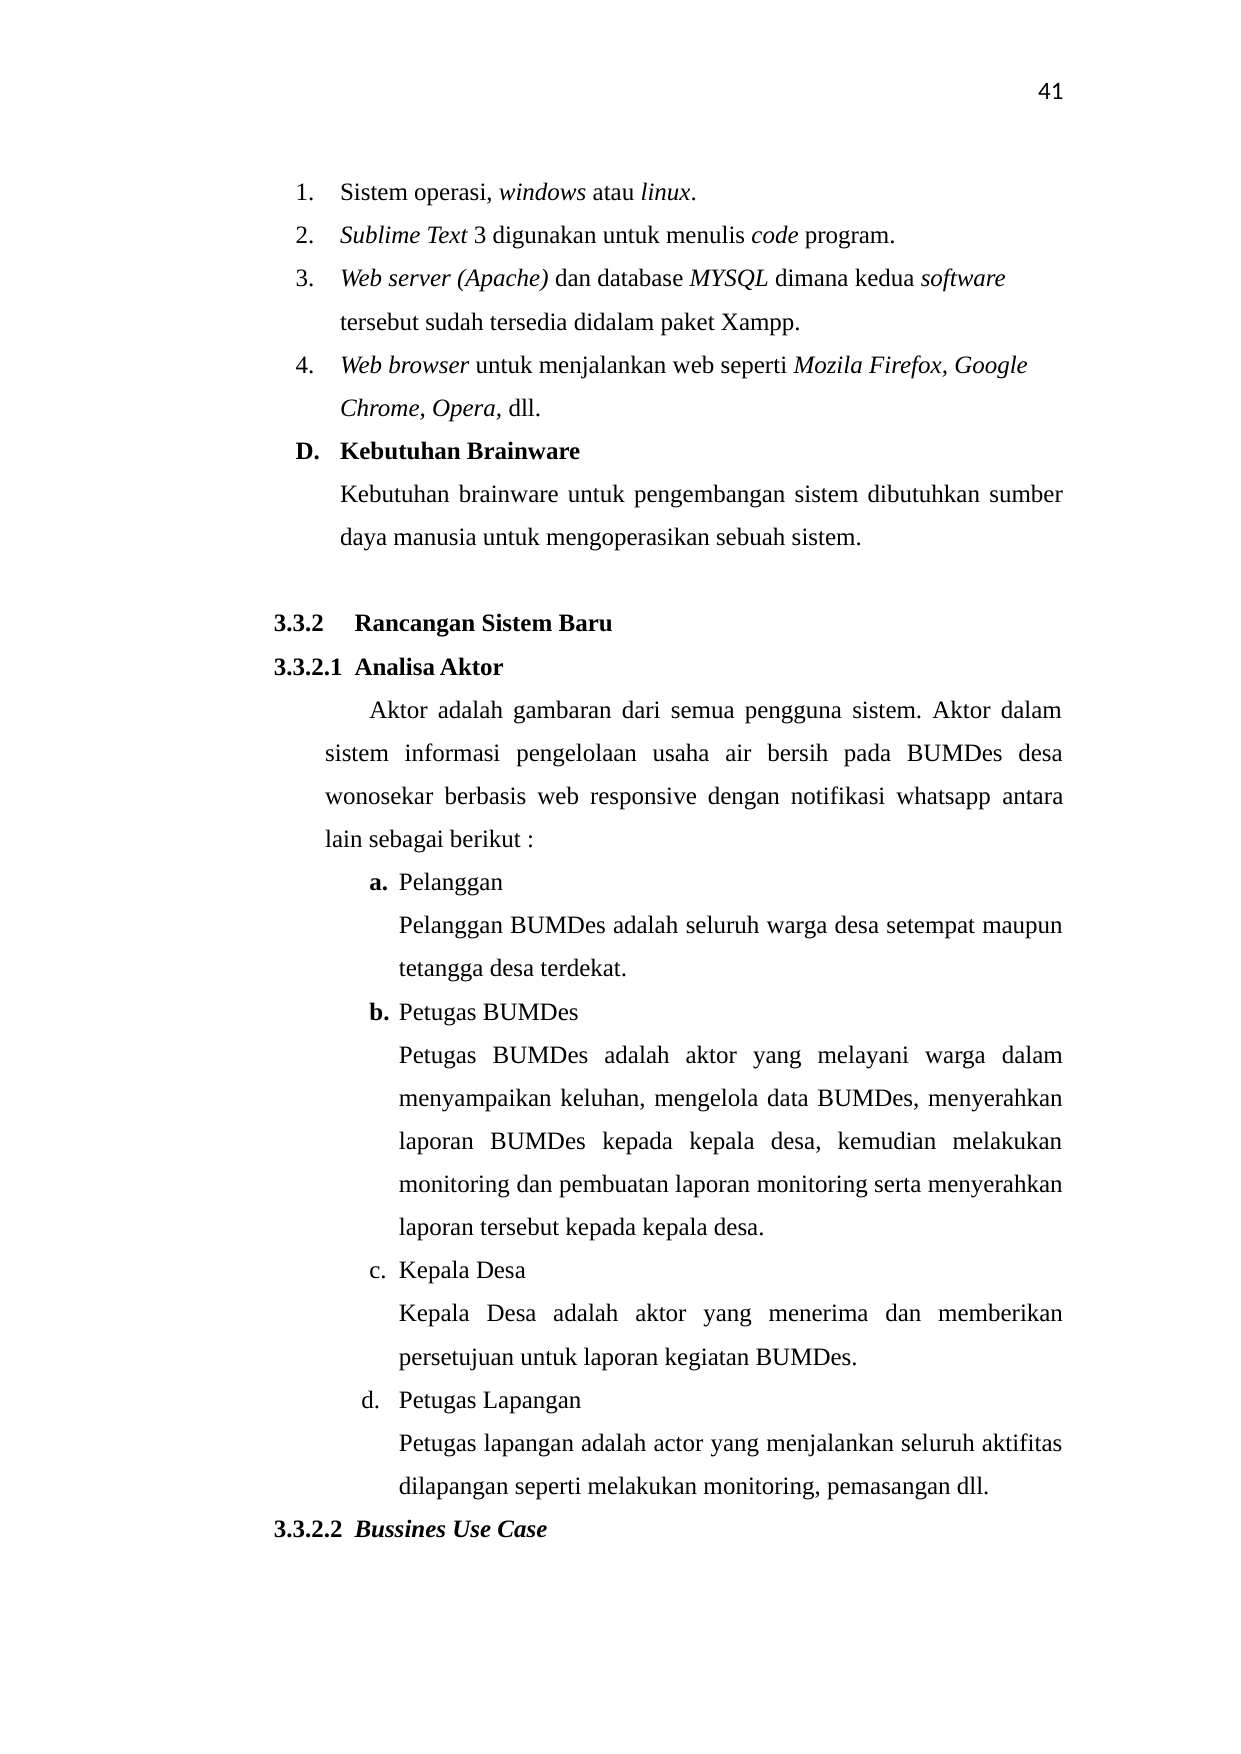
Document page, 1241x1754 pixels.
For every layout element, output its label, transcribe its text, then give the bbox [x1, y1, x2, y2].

list Petugas Lapangan [361, 1385, 1063, 1413]
list Kebutuhan Brainware [295, 436, 1063, 465]
list Petugas BUMDes [369, 997, 1063, 1025]
text Petugas lapangan adalah actor yang menjalankan seluruh aktifitas dilapangan seperti melakukan monitoring, pemasangan dll. [399, 1428, 1063, 1500]
list Pelanggan [369, 867, 1063, 896]
list Sistem operasi, windows atau linux. [295, 177, 1063, 206]
text Kepala Desa adalah aktor yang menerima dan memberikan persetujuan untuk laporan kegiatan BUMDes. [399, 1298, 1063, 1370]
list Rancangan Sistem Baru [274, 608, 1063, 637]
list Bussines Use Case [274, 1514, 1063, 1543]
list Web browser untuk menjalankan web seperti Mozila Firefox, Google Chrome, Opera, dll. [295, 350, 1063, 422]
text Pelanggan BUMDes adalah seluruh warga desa setempat maupun tetangga desa terdekat. [399, 910, 1063, 982]
list Analisa Aktor [274, 652, 1063, 680]
list Kepala Desa [369, 1255, 1063, 1284]
list Web server (Apache) dan database MYSQL dimana kedua software tersebut sudah tersedia didalam paket Xampp. [295, 263, 1063, 335]
text Kebutuhan brainware untuk pengembangan sistem dibutuhkan sumber daya manusia untuk mengoperasikan sebuah sistem. [340, 479, 1063, 551]
text Aktor adalah gambaran dari semua pengguna sistem. Aktor dalam sistem informasi pengelolaan usaha air bersih pada BUMDes desa wonosekar berbasis web responsive dengan notifikasi whatsapp antara lain sebagai berikut : [325, 695, 1063, 853]
list Sublime Text 3 digunakan untuk menulis code program. [295, 220, 1063, 249]
text Petugas BUMDes adalah aktor yang melayani warga dalam menyampaikan keluhan, mengelola data BUMDes, menyerahkan laporan BUMDes kepada kepala desa, kemudian melakukan monitoring dan pembuatan laporan monitoring serta menyerahkan laporan tersebut kepada kepala desa. [399, 1040, 1063, 1241]
